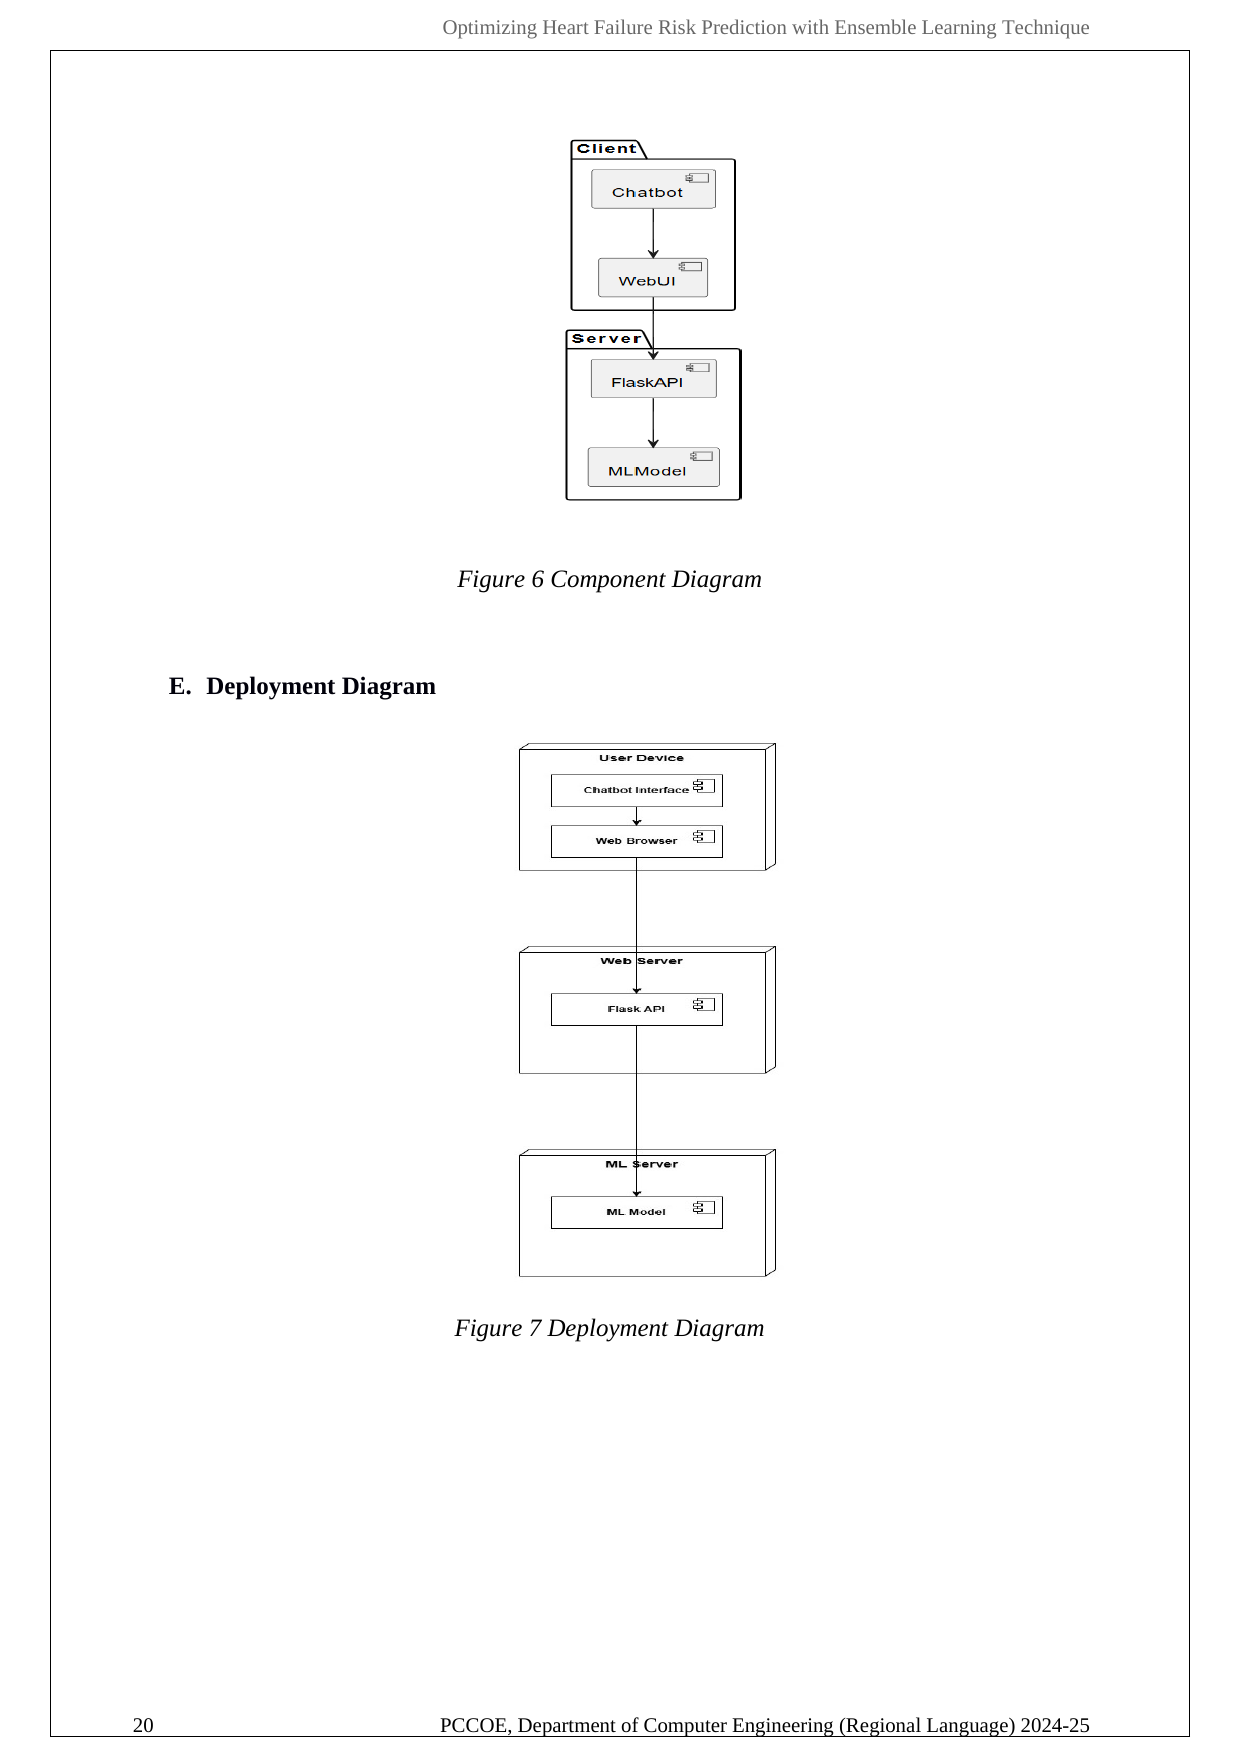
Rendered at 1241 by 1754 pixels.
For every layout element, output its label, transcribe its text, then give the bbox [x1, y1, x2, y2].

text Figure 6 Component Diagram [131, 564, 1090, 593]
list Deployment Diagram [169, 671, 1090, 700]
text Figure 7 Deployment Diagram [131, 1313, 1090, 1342]
picture [423, 112, 874, 550]
picture [455, 714, 842, 1299]
